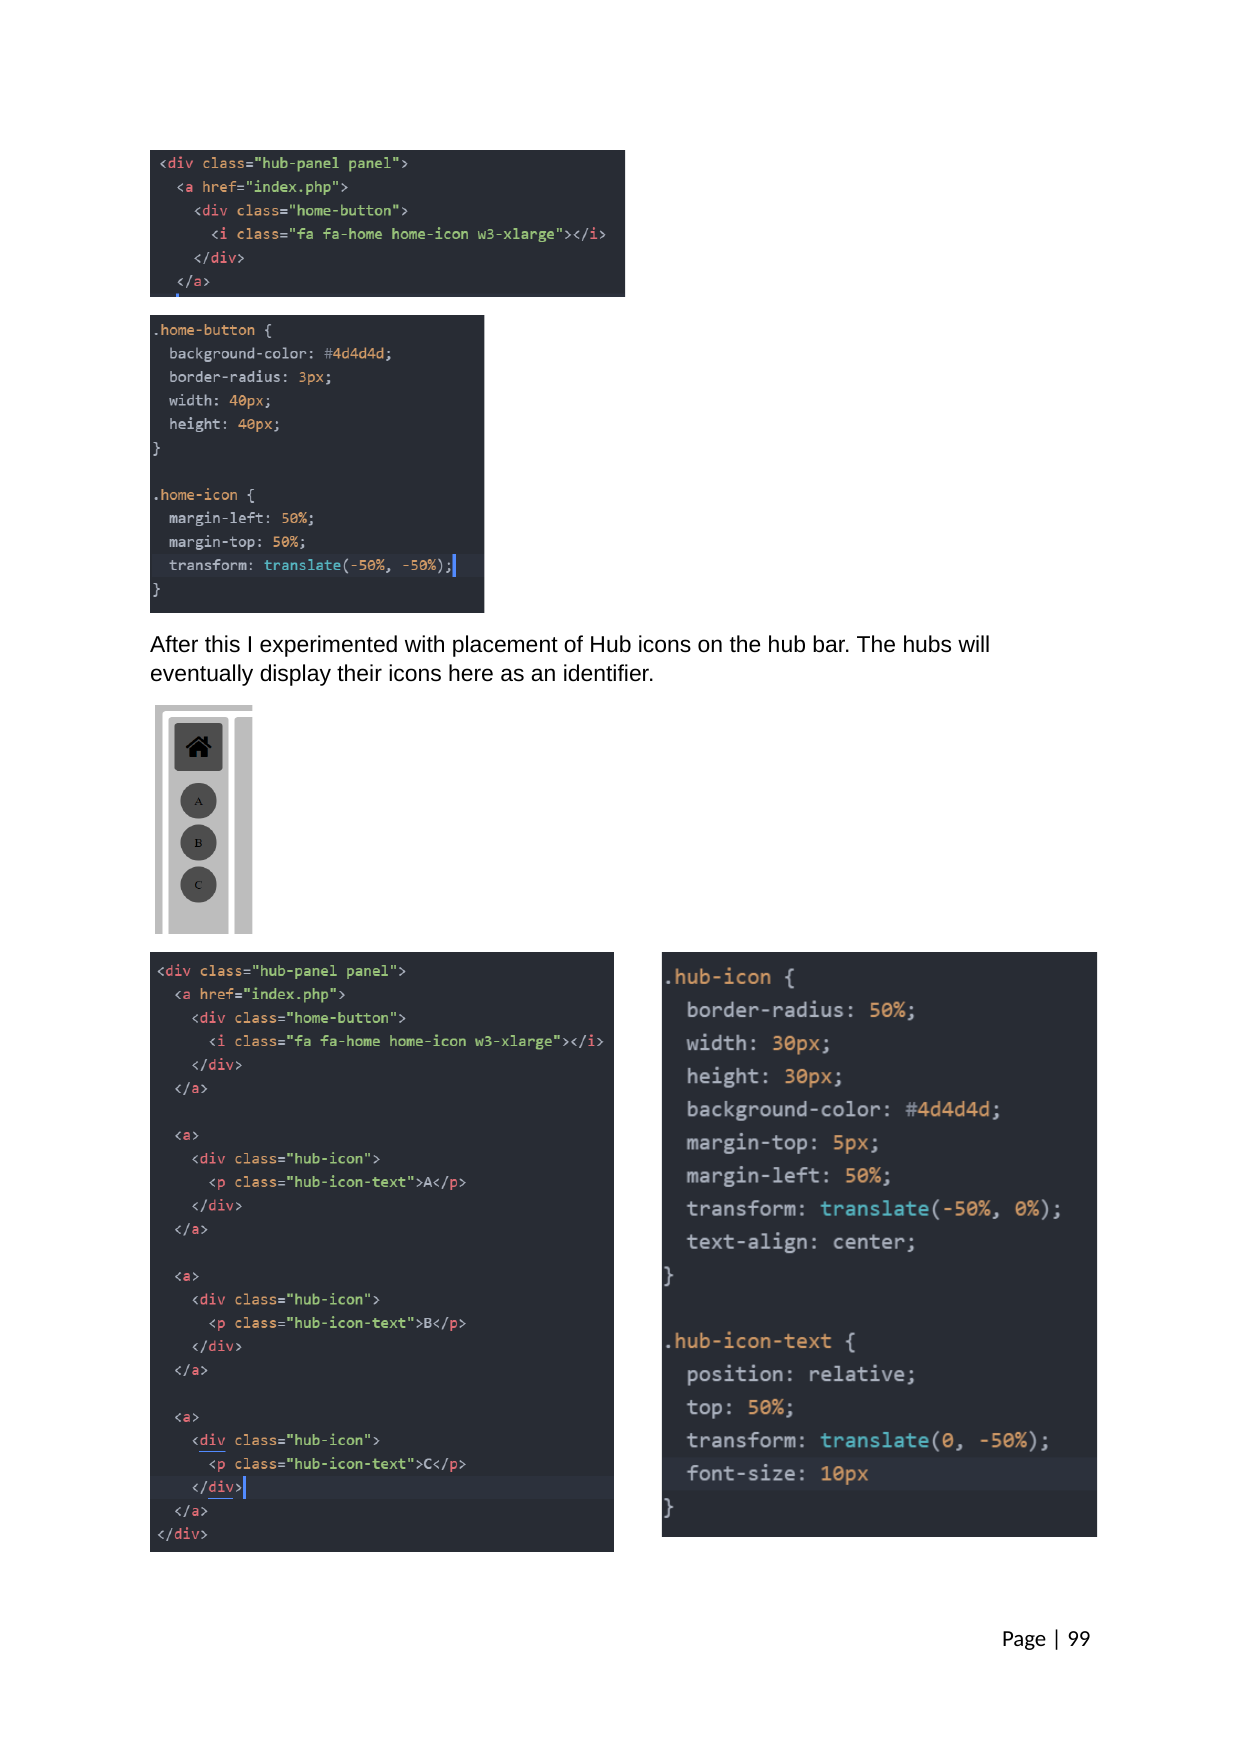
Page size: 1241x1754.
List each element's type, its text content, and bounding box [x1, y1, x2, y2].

picture [659, 952, 1097, 1533]
picture [150, 150, 625, 297]
text After this I experimented with placement of Hub icons on the hub bar. The hubs will eventually display their icons here as an identifier. [150, 631, 1090, 686]
picture [150, 315, 485, 613]
picture [155, 705, 253, 934]
picture [150, 952, 614, 1552]
